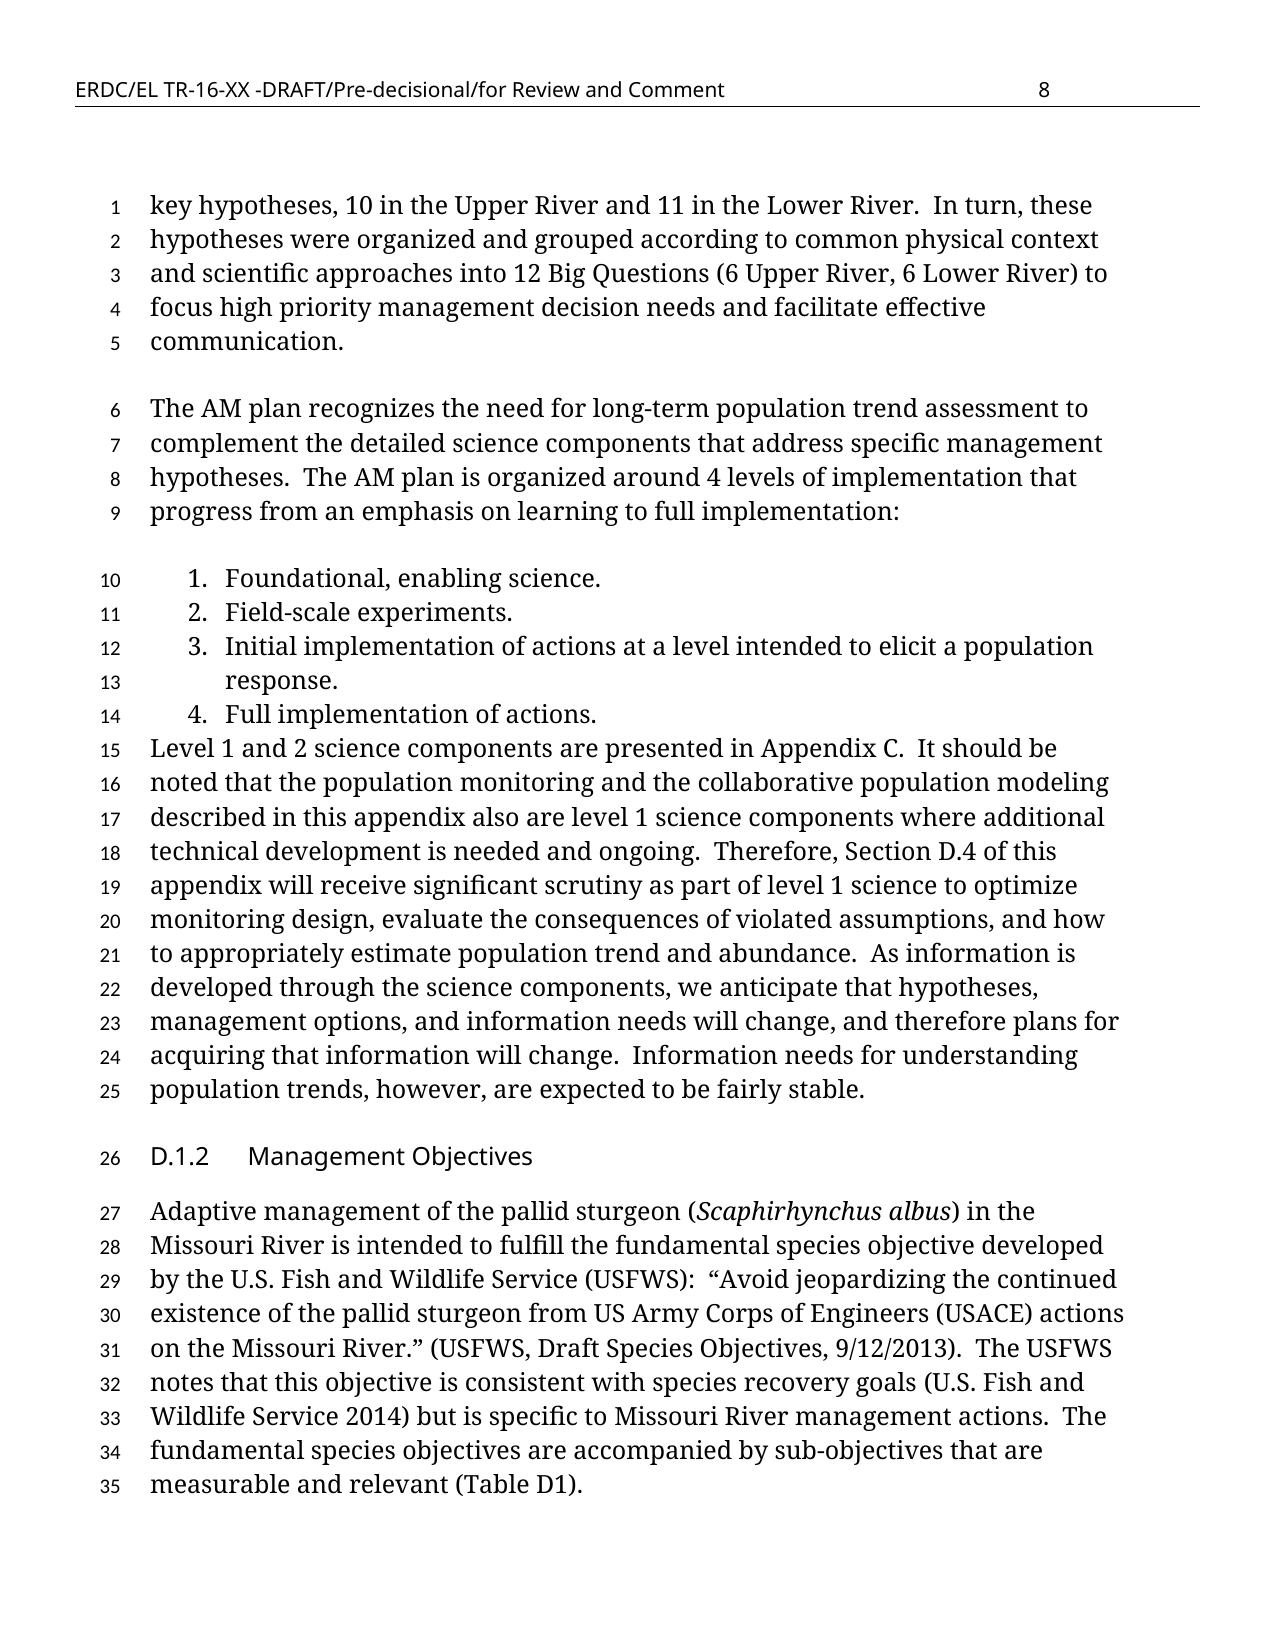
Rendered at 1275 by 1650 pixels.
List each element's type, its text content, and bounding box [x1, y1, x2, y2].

list Initial implementation of actions at a level intended to elicit a population response. [187, 629, 1125, 697]
list Management Objectives [150, 1139, 1125, 1173]
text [150, 187, 1125, 358]
text The AM plan recognizes the need for long-term population trend assessment to complement the detailed science components that address specific management hypotheses. The AM plan is organized around 4 levels of implementation that progress from an emphasis on learning to full implementation: [150, 391, 1125, 527]
list Full implementation of actions. [187, 697, 1125, 731]
list Foundational, enabling science. [187, 561, 1125, 595]
text Adaptive management of the pallid sturgeon (Scaphirhynchus albus) in the Missouri River is intended to fulfill the fundamental species objective developed by the U.S. Fish and Wildlife Service (USFWS): “Avoid jeopardizing the continued existence of the pallid sturgeon from US Army Corps of Engineers (USACE) actions on the Missouri River.” (USFWS, Draft Species Objectives, 9/12/2013). The USFWS notes that this objective is consistent with species recovery goals (U.S. Fish and Wildlife Service 2014) but is specific to Missouri River management actions. The fundamental species objectives are accompanied by sub-objectives that are measurable and relevant (Table D1). [150, 1194, 1125, 1501]
list Field-scale experiments. [187, 595, 1125, 629]
text Level 1 and 2 science components are presented in Appendix C. It should be noted that the population monitoring and the collaborative population modeling described in this appendix also are level 1 science components where additional technical development is needed and ongoing. Therefore, Section D.4 of this appendix will receive significant scrutiny as part of level 1 science to optimize monitoring design, evaluate the consequences of violated assumptions, and how to appropriately estimate population trend and abundance. As information is developed through the science components, we anticipate that hypotheses, management options, and information needs will change, and therefore plans for acquiring that information will change. Information needs for understanding population trends, however, are expected to be fairly stable. [150, 731, 1125, 1106]
